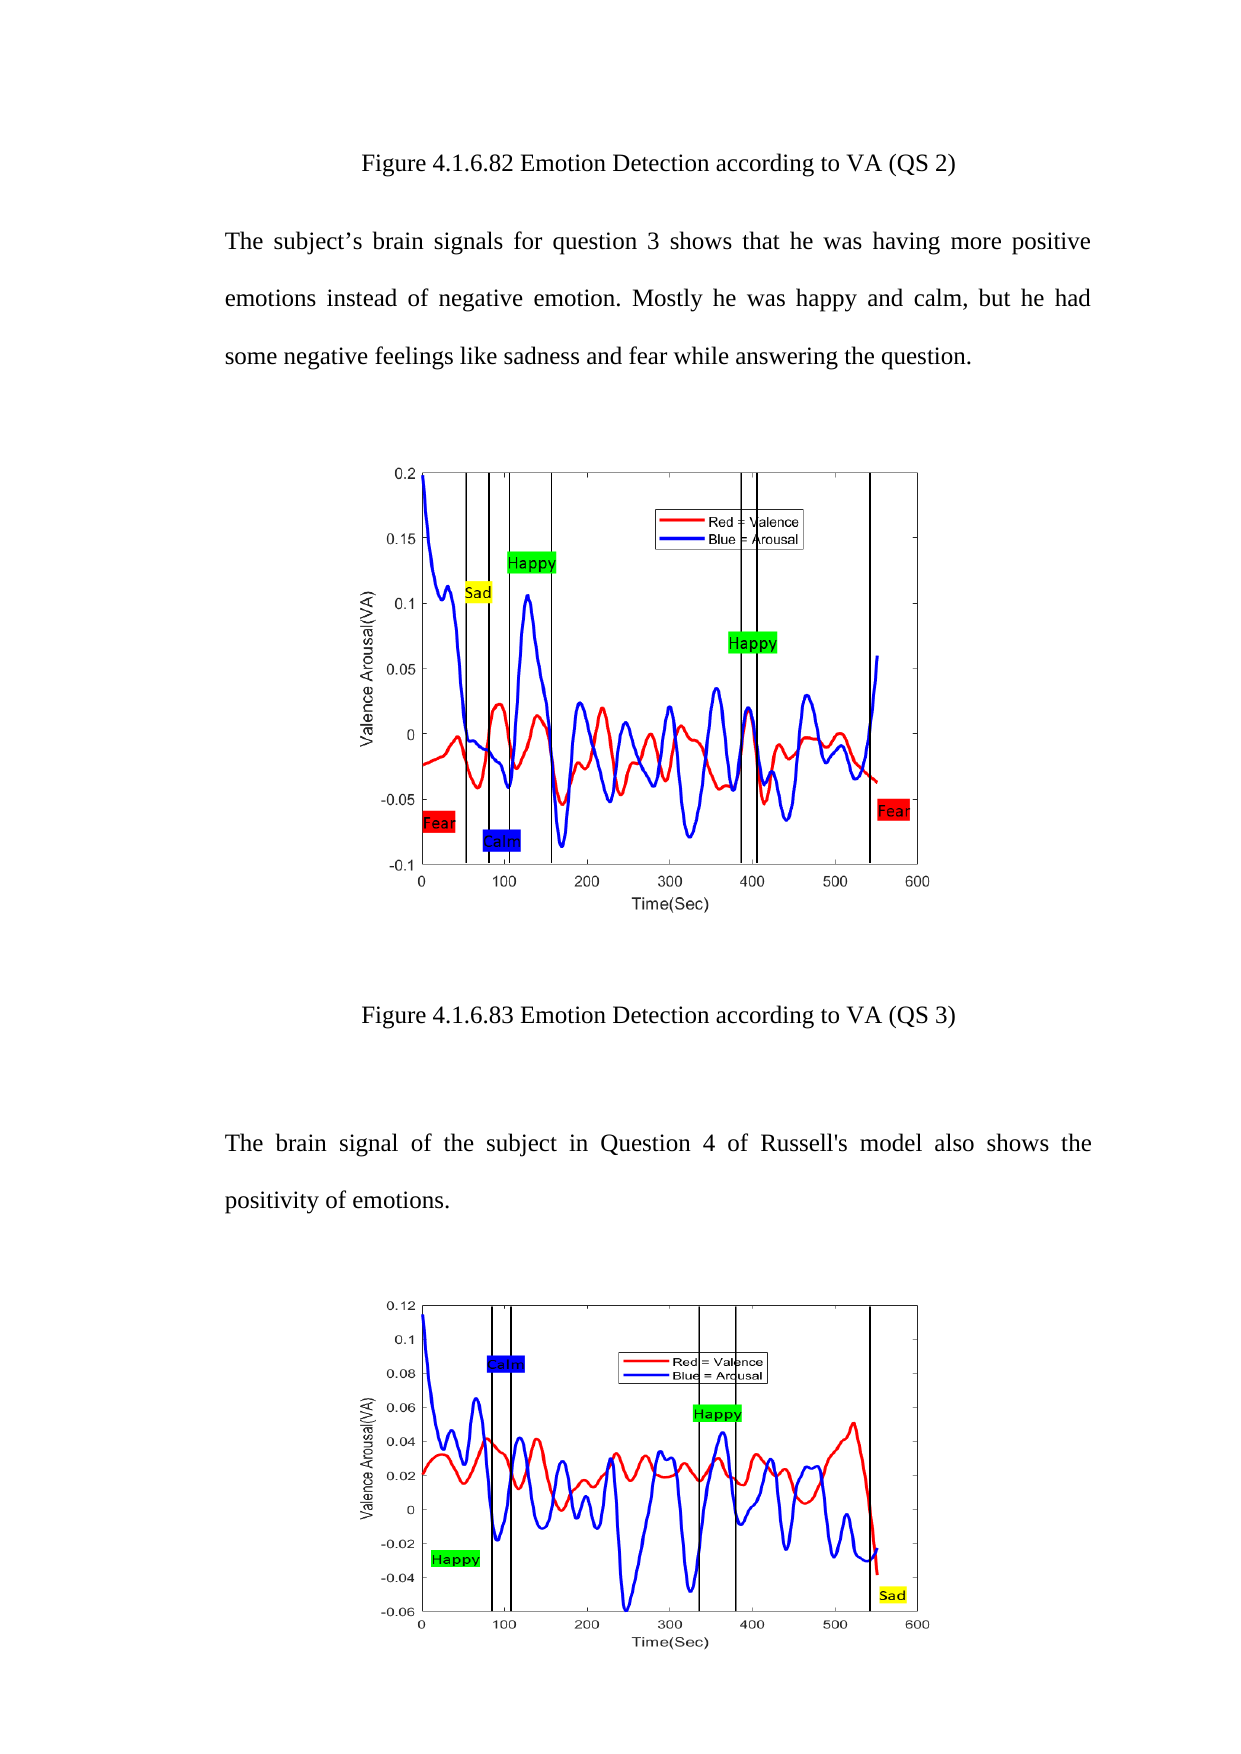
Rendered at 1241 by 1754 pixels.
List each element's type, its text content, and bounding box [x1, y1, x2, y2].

picture [171, 1250, 1146, 1679]
text The brain signal of the subject in Question 4 of Russell's model also shows the positivity of emotions. [224, 1128, 1092, 1214]
text The subject’s brain signals for question 3 shows that he was having more positive emotions instead of negative emotion. Mostly he was happy and calm, but he had some negative feelings like sadness and fear while answering the question. [224, 226, 1092, 370]
picture [171, 402, 1146, 951]
